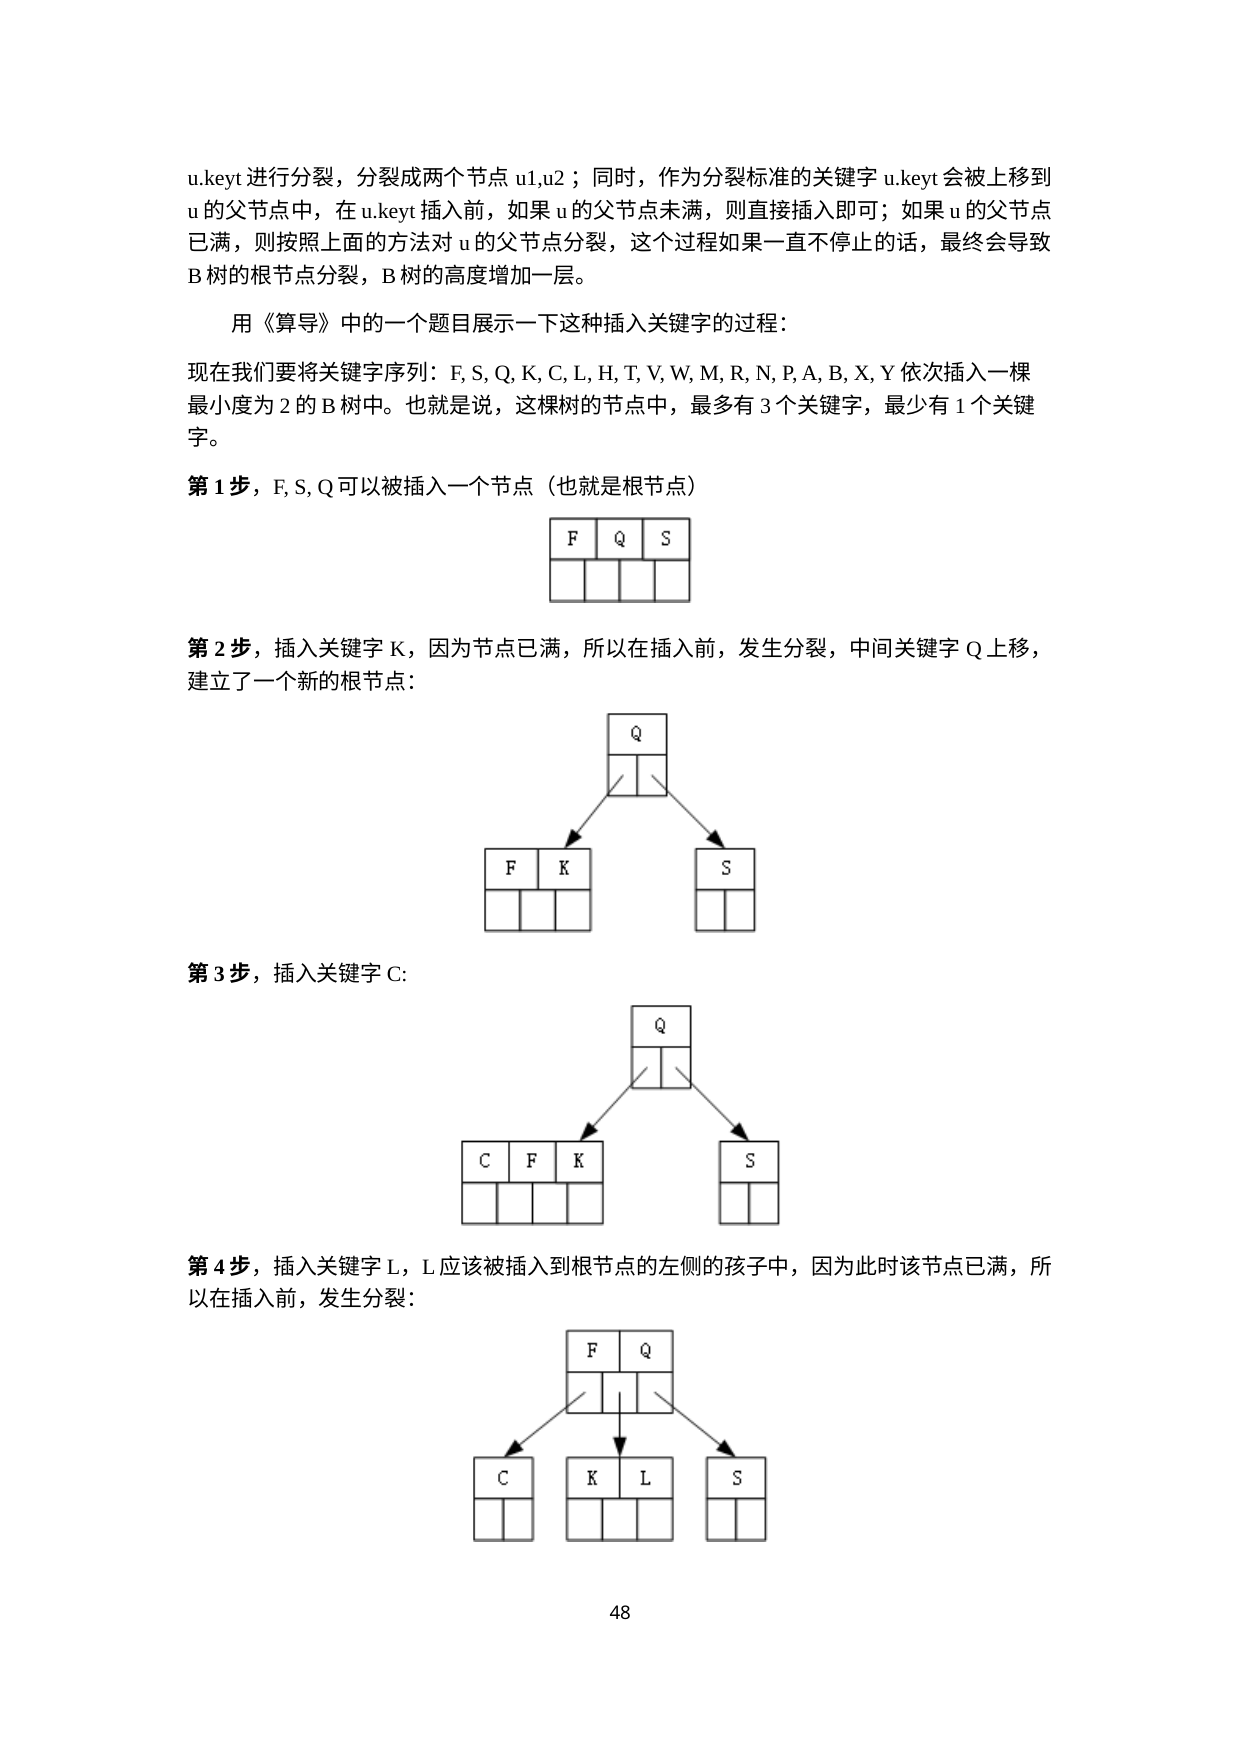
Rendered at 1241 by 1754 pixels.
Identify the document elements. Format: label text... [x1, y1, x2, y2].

text 用《算导》中的一个题目展示一下这种插入关键字的过程： [187, 306, 1053, 338]
picture [483, 712, 757, 933]
text 第1步，F, S, Q可以被插入一个节点（也就是根节点） [187, 468, 1053, 501]
text 第2步，插入关键字K，因为节点已满，所以在插入前，发生分裂，中间关键字Q上移，建立了一个新的根节点： [187, 631, 1053, 696]
text 现在我们要将关键字序列：F, S, Q, K, C, L, H, T, V, W, M, R, N, P, A, B, X, Y依次插入一棵最小度为2的B树中。也就是说，这棵树的节点中，最多有3个关键字，最少有1个关键字。 [187, 355, 1053, 452]
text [187, 160, 1053, 290]
picture [472, 1329, 768, 1542]
text 第3步，插入关键字C: [187, 956, 1053, 988]
text 第4步，插入关键字L，L应该被插入到根节点的左侧的孩子中，因为此时该节点已满，所以在插入前，发生分裂： [187, 1248, 1053, 1313]
picture [548, 517, 692, 603]
picture [460, 1004, 781, 1226]
